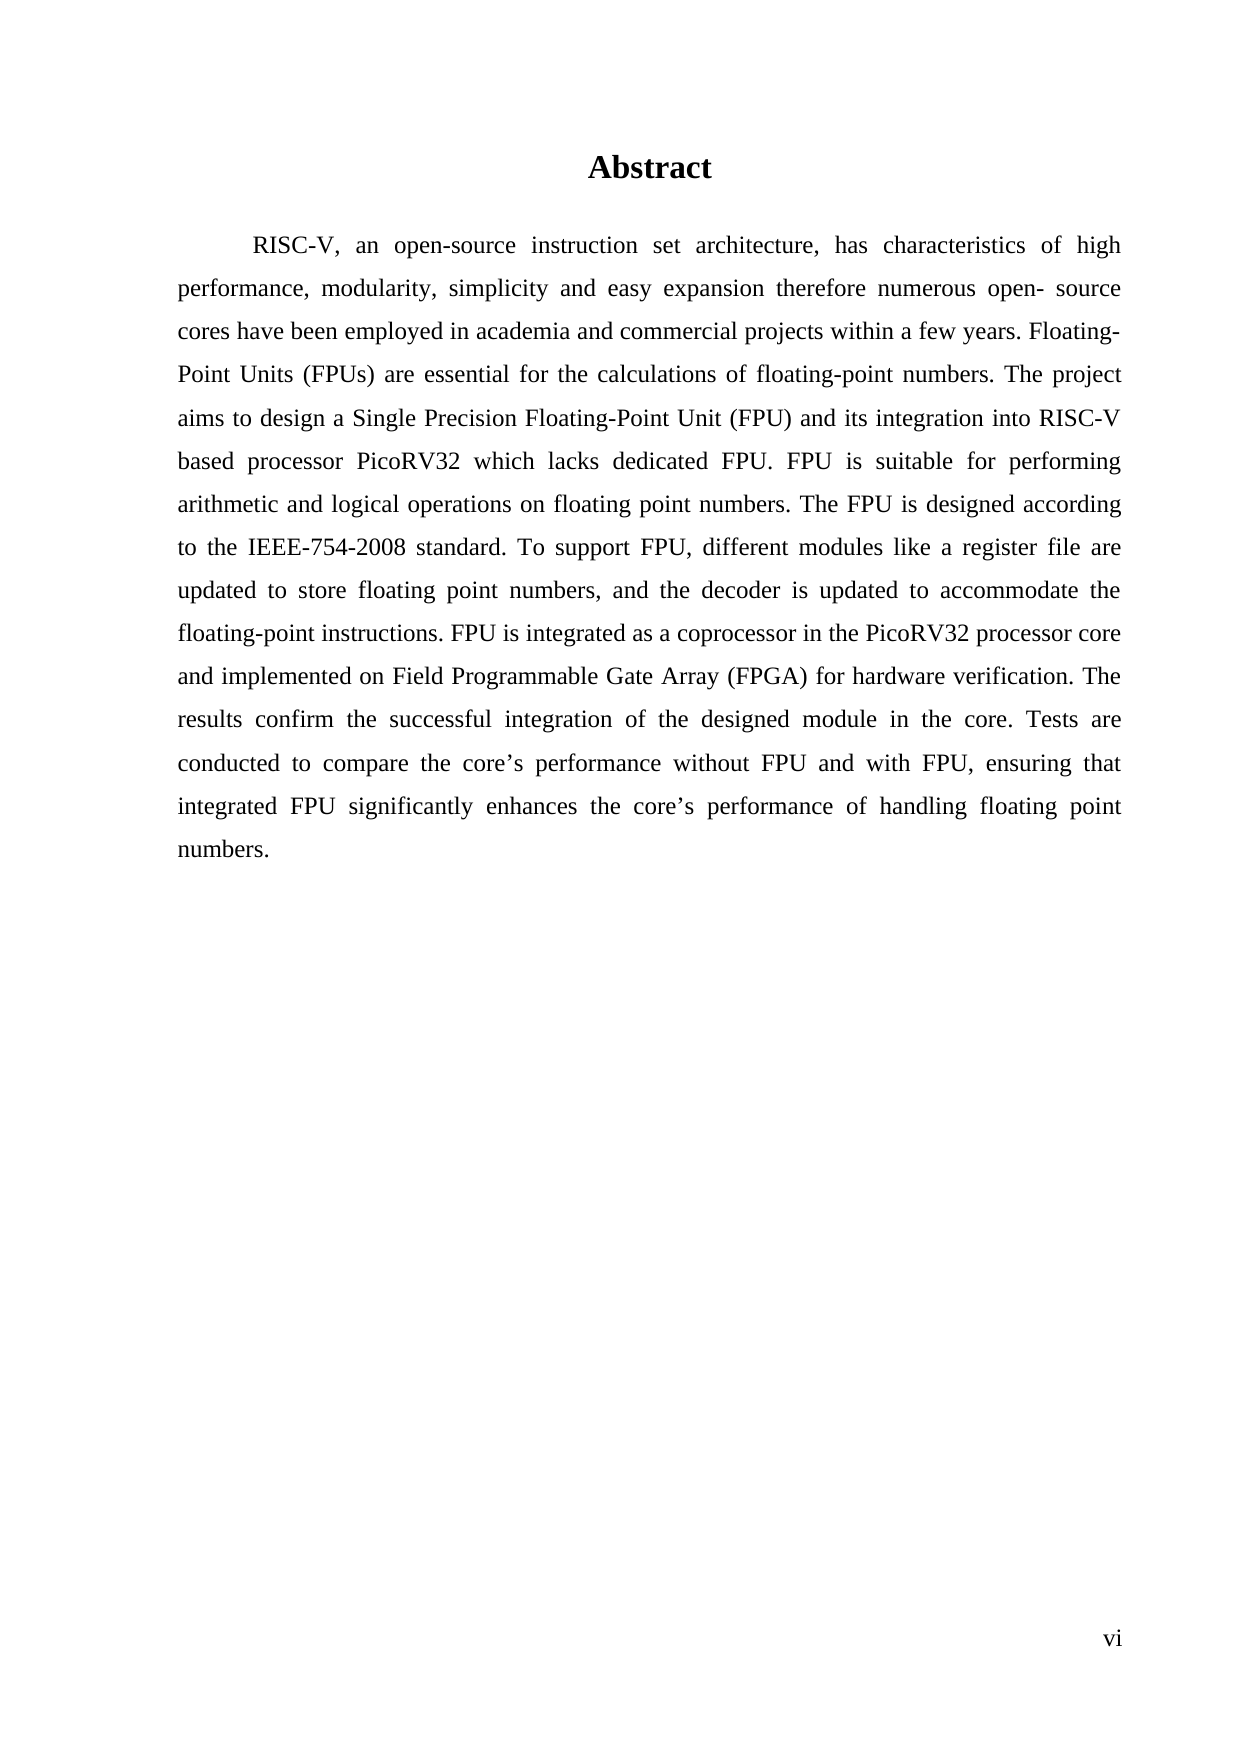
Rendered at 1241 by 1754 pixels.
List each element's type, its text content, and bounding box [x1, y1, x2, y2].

subtitle Abstract [177, 148, 1122, 186]
text RISC-V, an open-source instruction set architecture, has characteristics of high performance, modularity, simplicity and easy expansion therefore numerous open- source cores have been employed in academia and commercial projects within a few years. Floating-Point Units (FPUs) are essential for the calculations of floating-point numbers. The project aims to design a Single Precision Floating-Point Unit (FPU) and its integration into RISC-V based processor PicoRV32 which lacks dedicated FPU. FPU is suitable for performing arithmetic and logical operations on floating point numbers. The FPU is designed according to the IEEE-754-2008 standard. To support FPU, different modules like a register file are updated to store floating point numbers, and the decoder is updated to accommodate the floating-point instructions. FPU is integrated as a coprocessor in the PicoRV32 processor core and implemented on Field Programmable Gate Array (FPGA) for hardware verification. The results confirm the successful integration of the designed module in the core. Tests are conducted to compare the core’s performance without FPU and with FPU, ensuring that integrated FPU significantly enhances the core’s performance of handling floating point numbers. [177, 230, 1122, 863]
